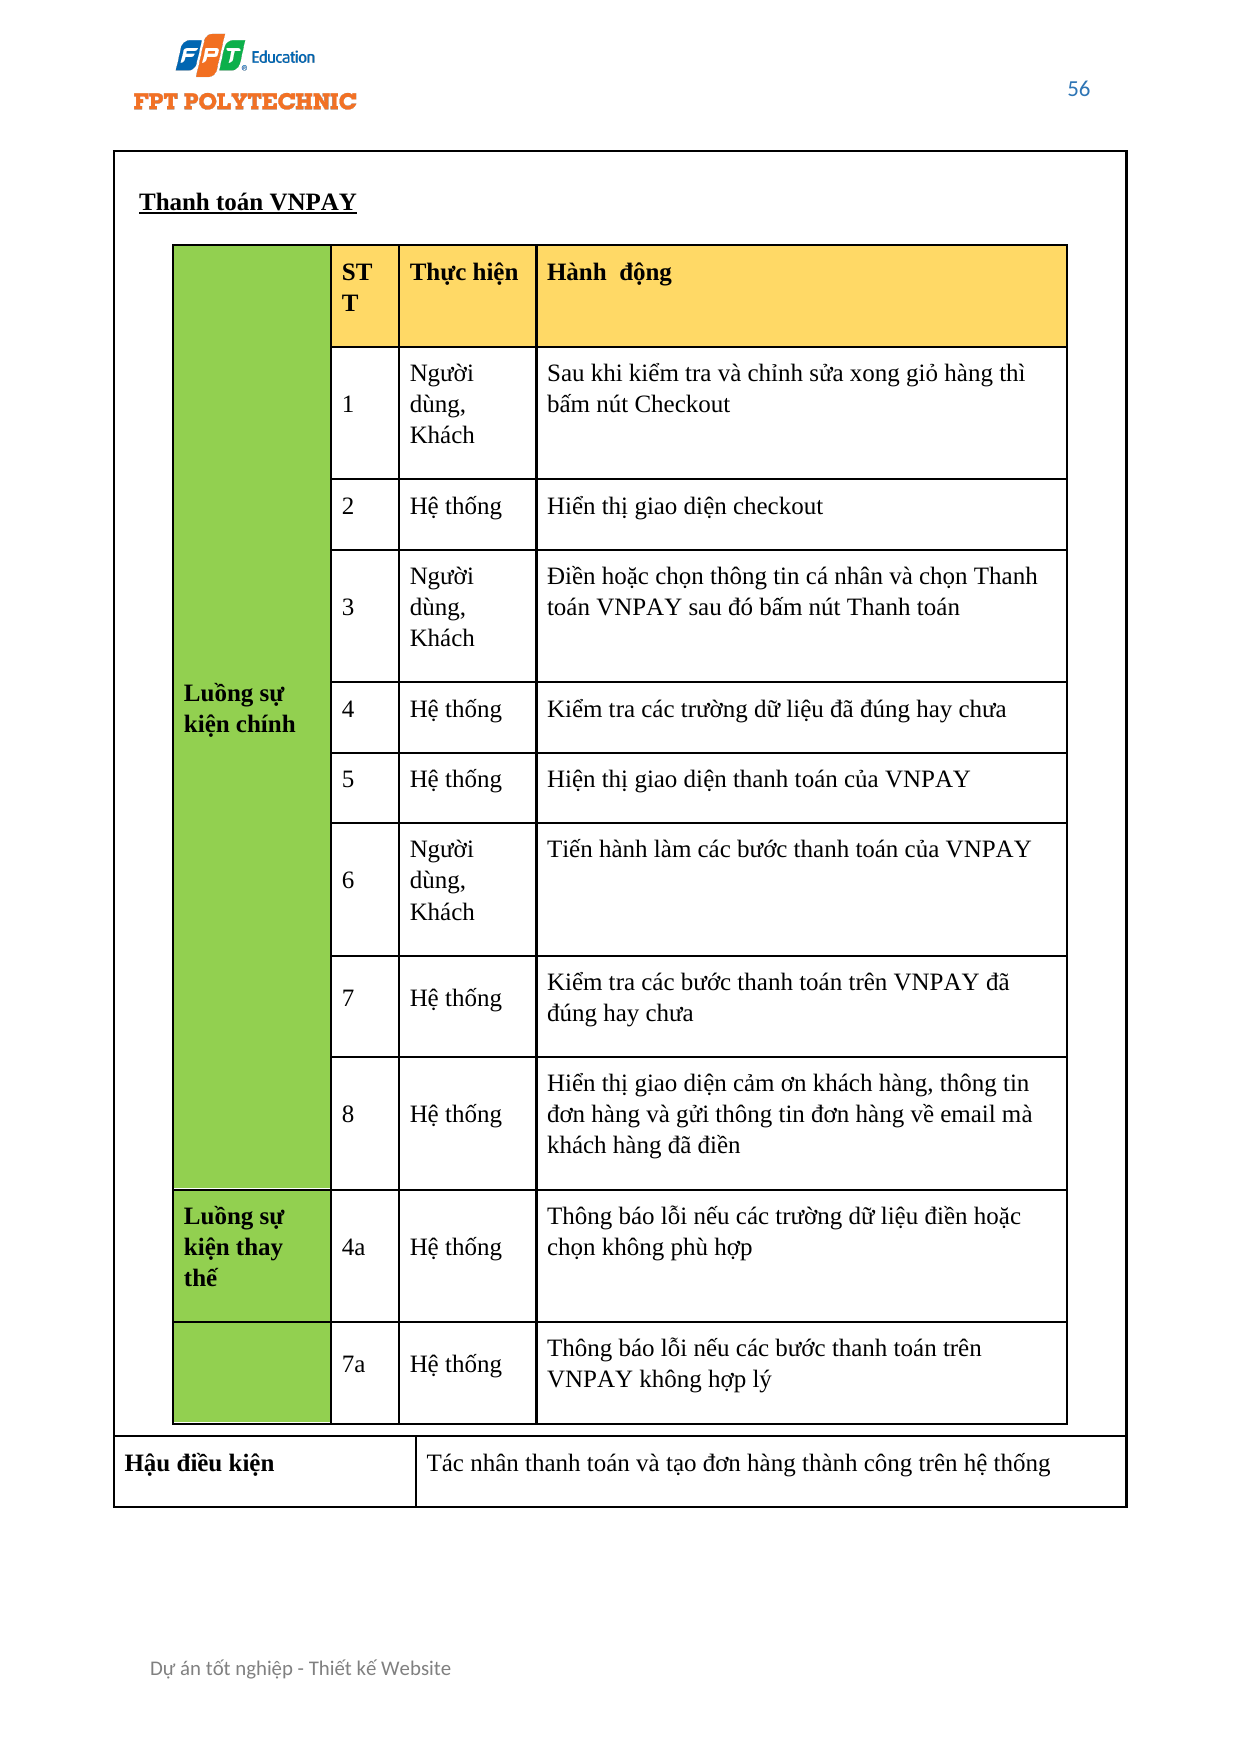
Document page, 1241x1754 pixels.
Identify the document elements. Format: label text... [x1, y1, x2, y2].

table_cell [115, 152, 1125, 1435]
table_cell Tác nhân thanh toán và tạo đơn hàng thành công trên hệ thống [417, 1437, 1125, 1506]
picture [126, 26, 364, 117]
table_cell Hậu điều kiện [115, 1437, 415, 1506]
